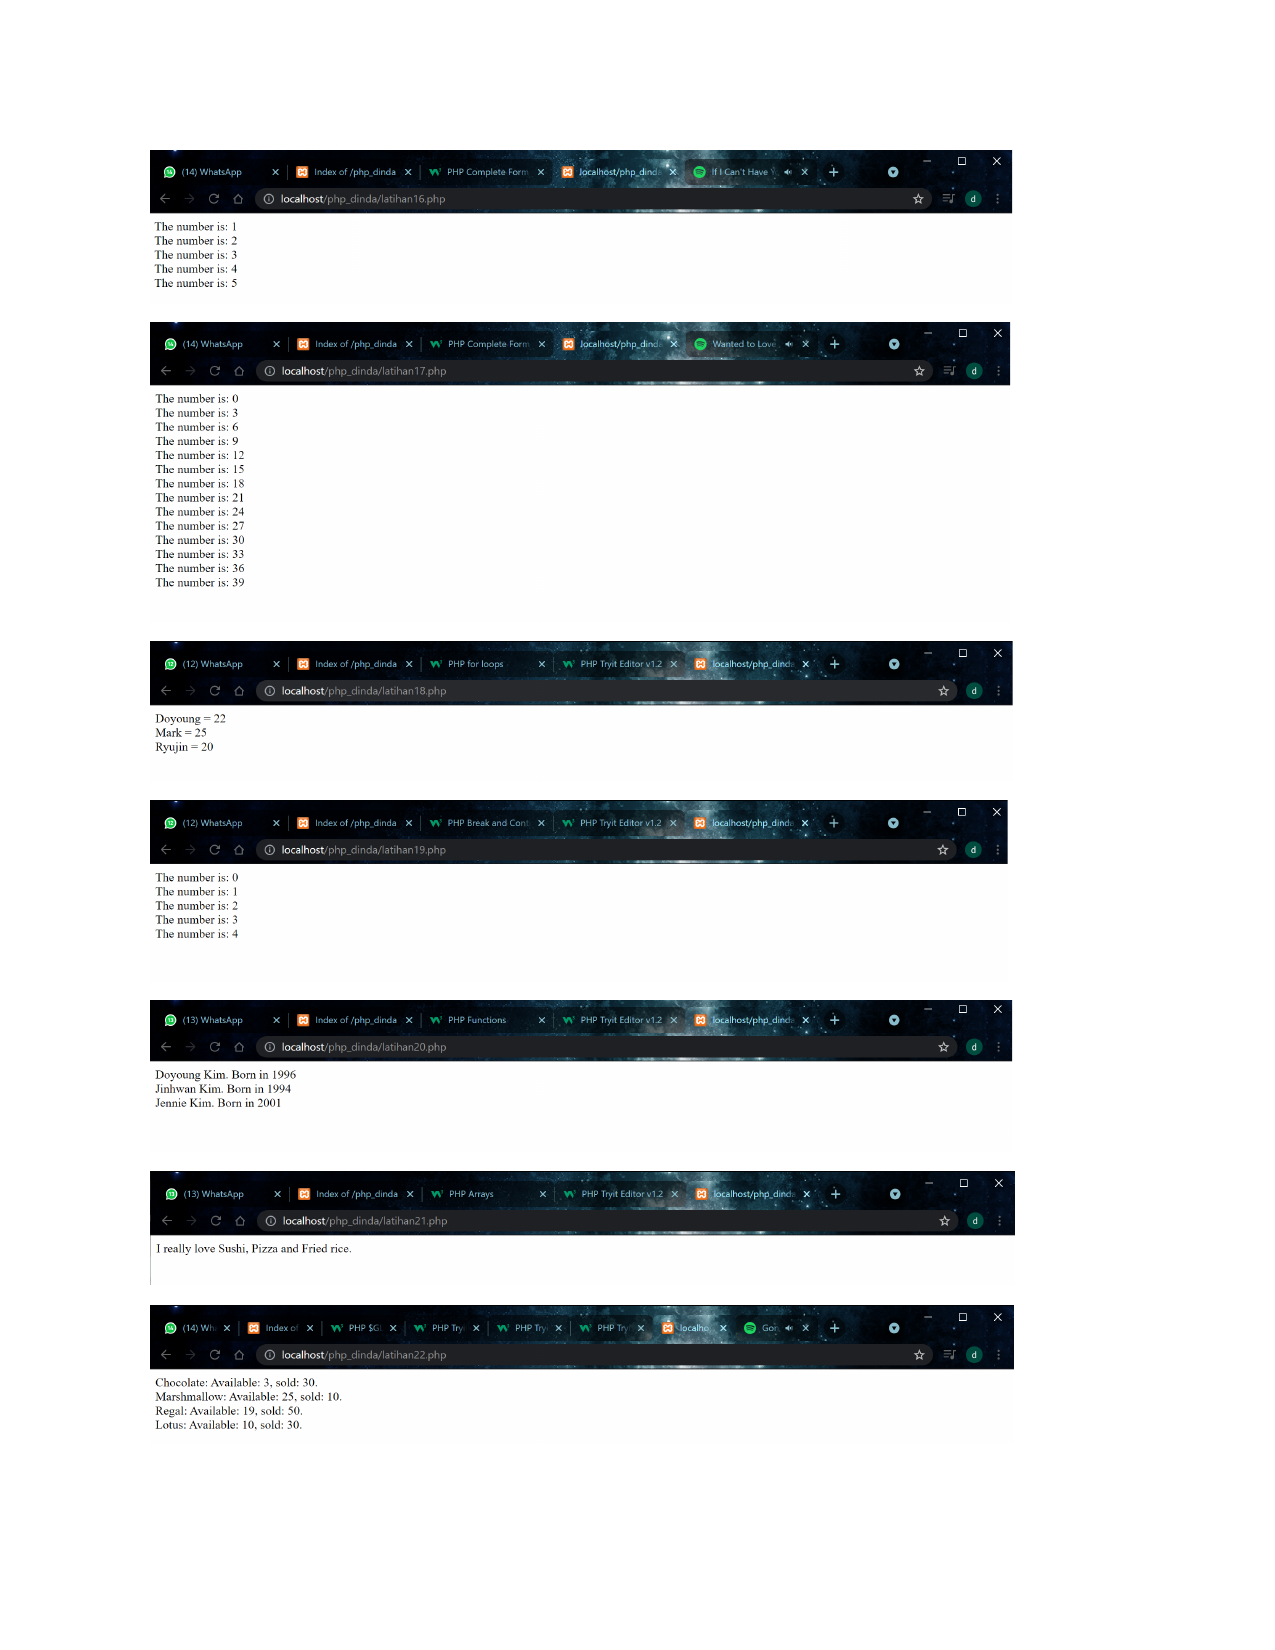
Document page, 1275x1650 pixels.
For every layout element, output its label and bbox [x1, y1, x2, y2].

picture [150, 1000, 1013, 1152]
picture [150, 150, 1013, 304]
picture [150, 322, 1011, 623]
picture [150, 1171, 1015, 1285]
picture [150, 800, 1008, 982]
picture [150, 1305, 1014, 1444]
picture [150, 641, 1013, 782]
